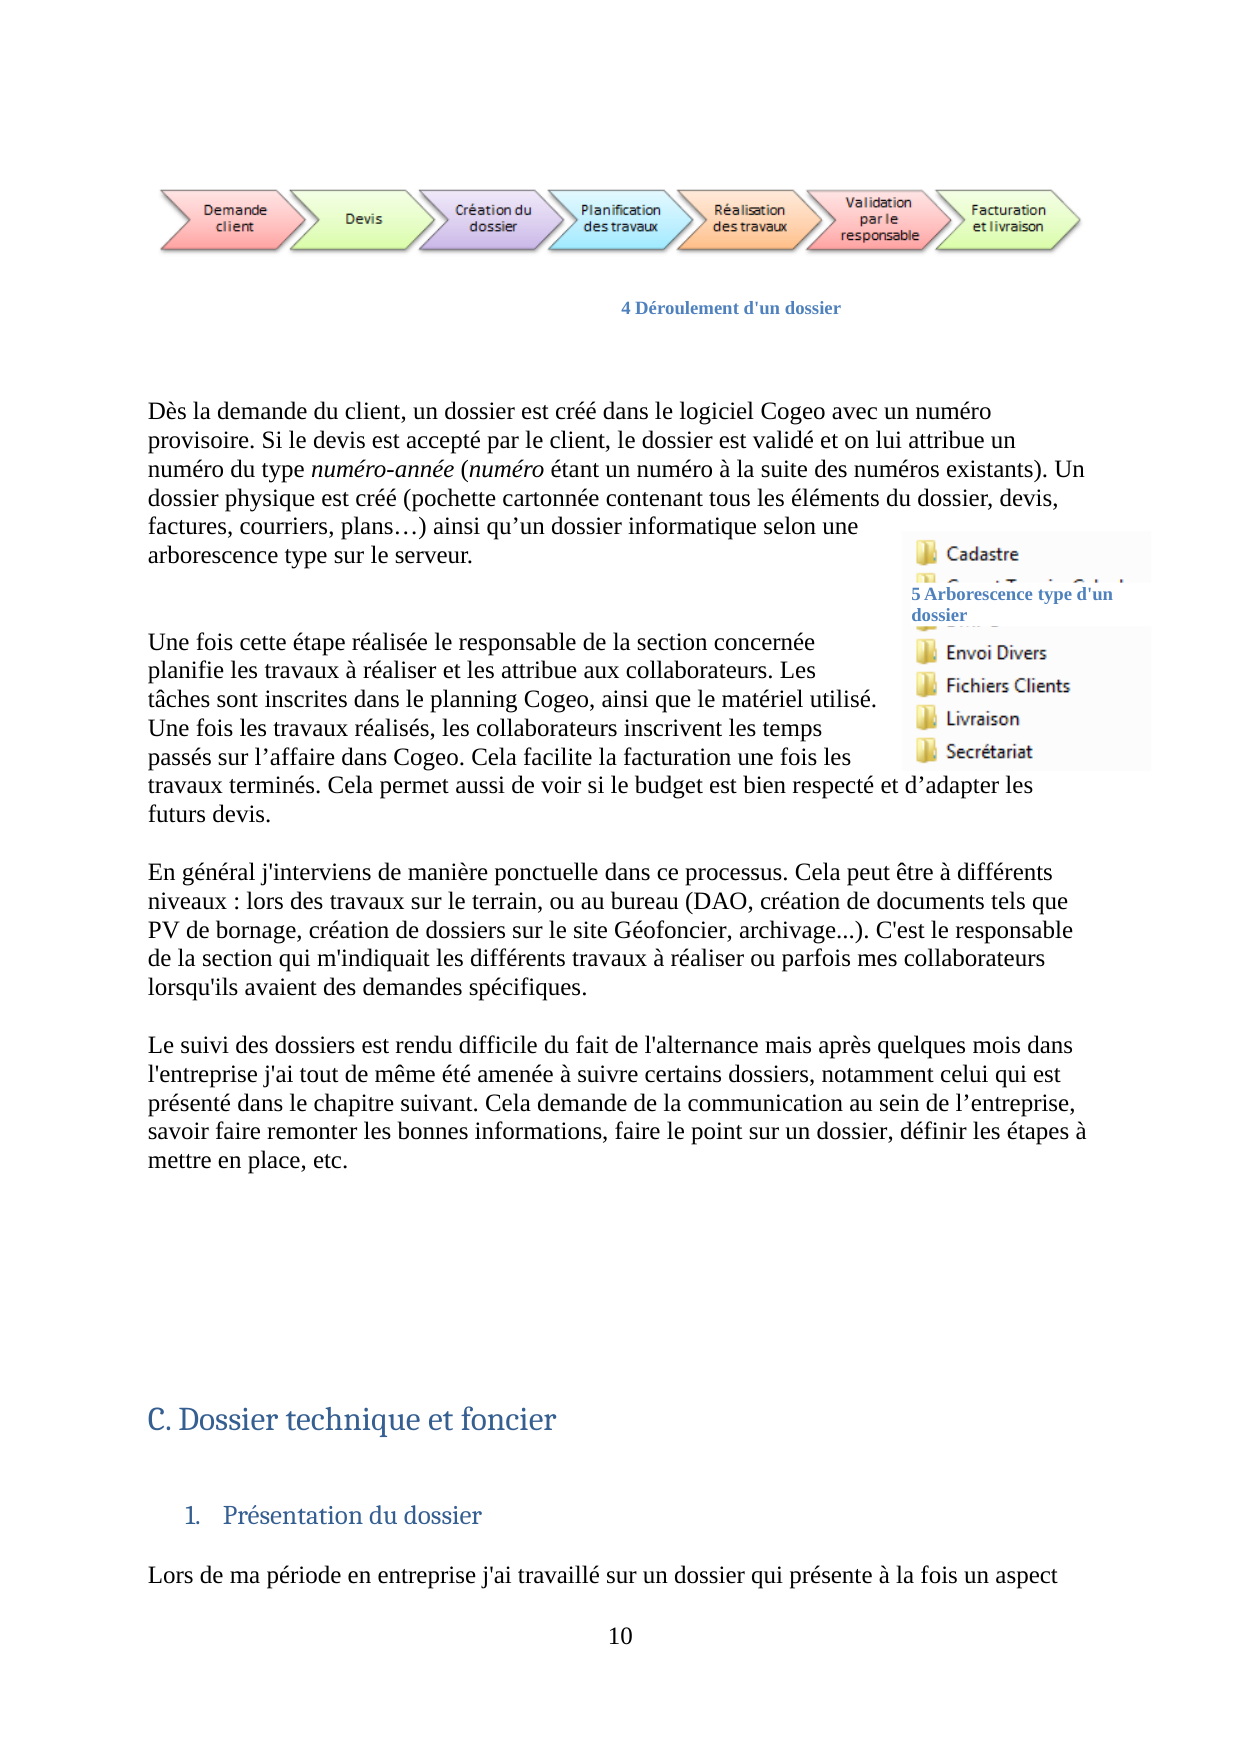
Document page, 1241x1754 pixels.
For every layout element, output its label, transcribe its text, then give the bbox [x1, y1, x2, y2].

picture [147, 176, 1093, 268]
picture [901, 531, 1152, 771]
text Le suivi des dossiers est rendu difficile du fait de l'alternance mais après quelques mois dans l'entreprise j'ai tout de même été amenée à suivre certains dossiers, notamment celui qui est présenté dans le chapitre suivant. Cela demande de la communication au sein de l’entreprise, savoir faire remonter les bonnes informations, faire le point sur un dossier, définir les étapes à mettre en place, etc. [148, 1030, 1093, 1174]
text En général j'interviens de manière ponctuelle dans ce processus. Cela peut être à différents niveaux : lors des travaux sur le terrain, ou au bureau (DAO, création de documents tels que PV de bornage, création de dossiers sur le site Géofoncier, archivage...). C'est le responsable de la section qui m'indiquait les différents travaux à réaliser ou parfois mes collaborateurs lorsqu'ils avaient des demandes spécifiques. [148, 857, 1093, 1001]
subtitle C. Dossier technique et foncier [148, 1400, 1093, 1438]
text Dès la demande du client, un dossier est créé dans le logiciel Cogeo avec un numéro provisoire. Si le devis est accepté par le client, le dossier est validé et on lui attribue un numéro du type numéro-année (numéro étant un numéro à la suite des numéros existants). Un dossier physique est créé (pochette cartonnée contenant tous les éléments du dossier, devis, factures, courriers, plans…) ainsi qu’un dossier informatique selon une arborescence type sur le serveur. [148, 396, 1093, 569]
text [148, 1560, 1093, 1589]
subtitle Présentation du dossier [185, 1500, 1093, 1531]
text Une fois cette étape réalisée le responsable de la section concernée planifie les travaux à réaliser et les attribue aux collaborateurs. Les tâches sont inscrites dans le planning Cogeo, ainsi que le matériel utilisé. Une fois les travaux réalisés, les collaborateurs inscrivent les temps passés sur l’affaire dans Cogeo. Cela facilite la facturation une fois les travaux terminés. Cela permet aussi de voir si le budget est bien respecté et d’adapter les futurs devis. [148, 627, 1093, 828]
